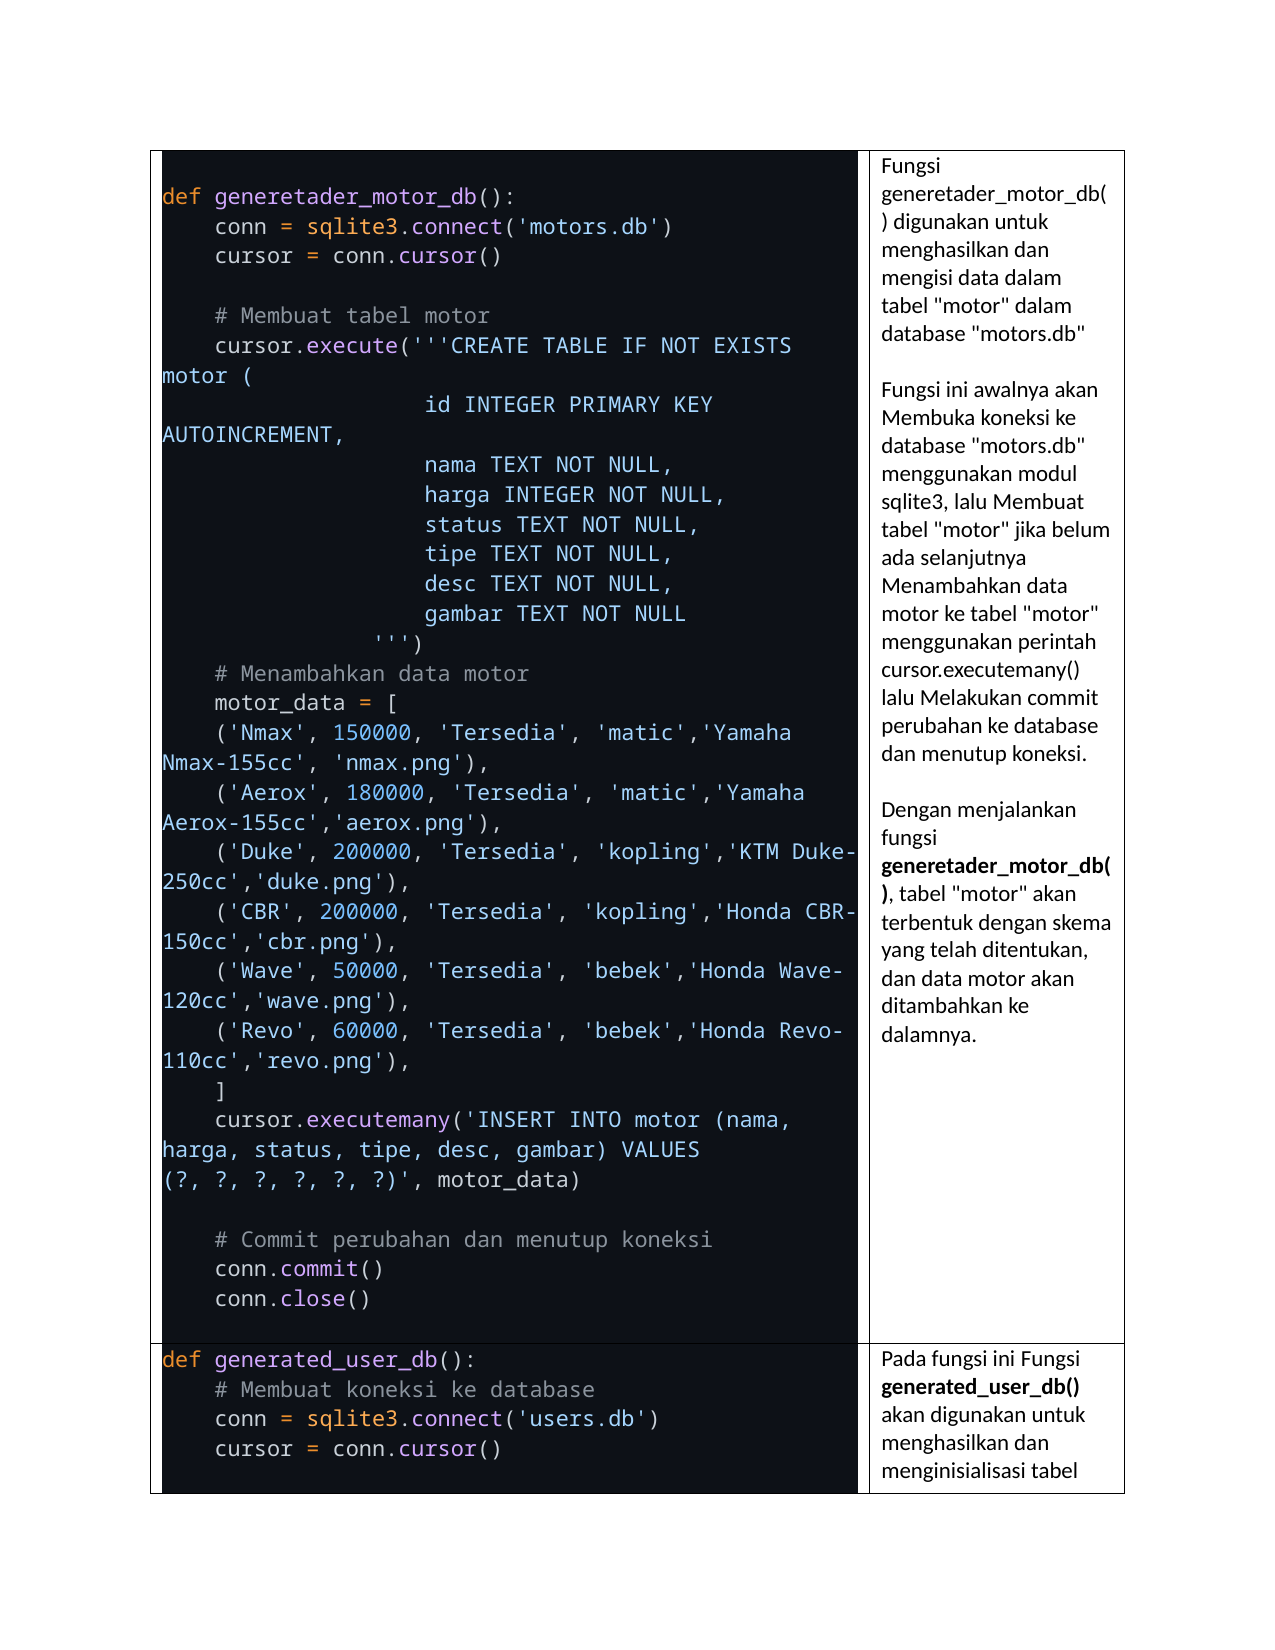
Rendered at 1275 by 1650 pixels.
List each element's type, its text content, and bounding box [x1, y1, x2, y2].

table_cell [870, 1344, 1124, 1493]
table_cell Fungsi generetader_motor_db() digunakan untuk menghasilkan dan mengisi data dalam tabel "motor" dalam database "motors.db" Fungsi ini awalnya akan Membuka koneksi ke database "motors.db" menggunakan modul sqlite3, lalu Membuat tabel "motor" jika belum ada selanjutnya Menambahkan data motor ke tabel "motor" menggunakan perintah cursor.executemany() lalu Melakukan commit perubahan ke database dan menutup koneksi. Dengan menjalankan fungsi generetader_motor_db(), tabel "motor" akan terbentuk dengan skema yang telah ditentukan, dan data motor akan ditambahkan ke dalamnya. [870, 151, 1124, 1343]
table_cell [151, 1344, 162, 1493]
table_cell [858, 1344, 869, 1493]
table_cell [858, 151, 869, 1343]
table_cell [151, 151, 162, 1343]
